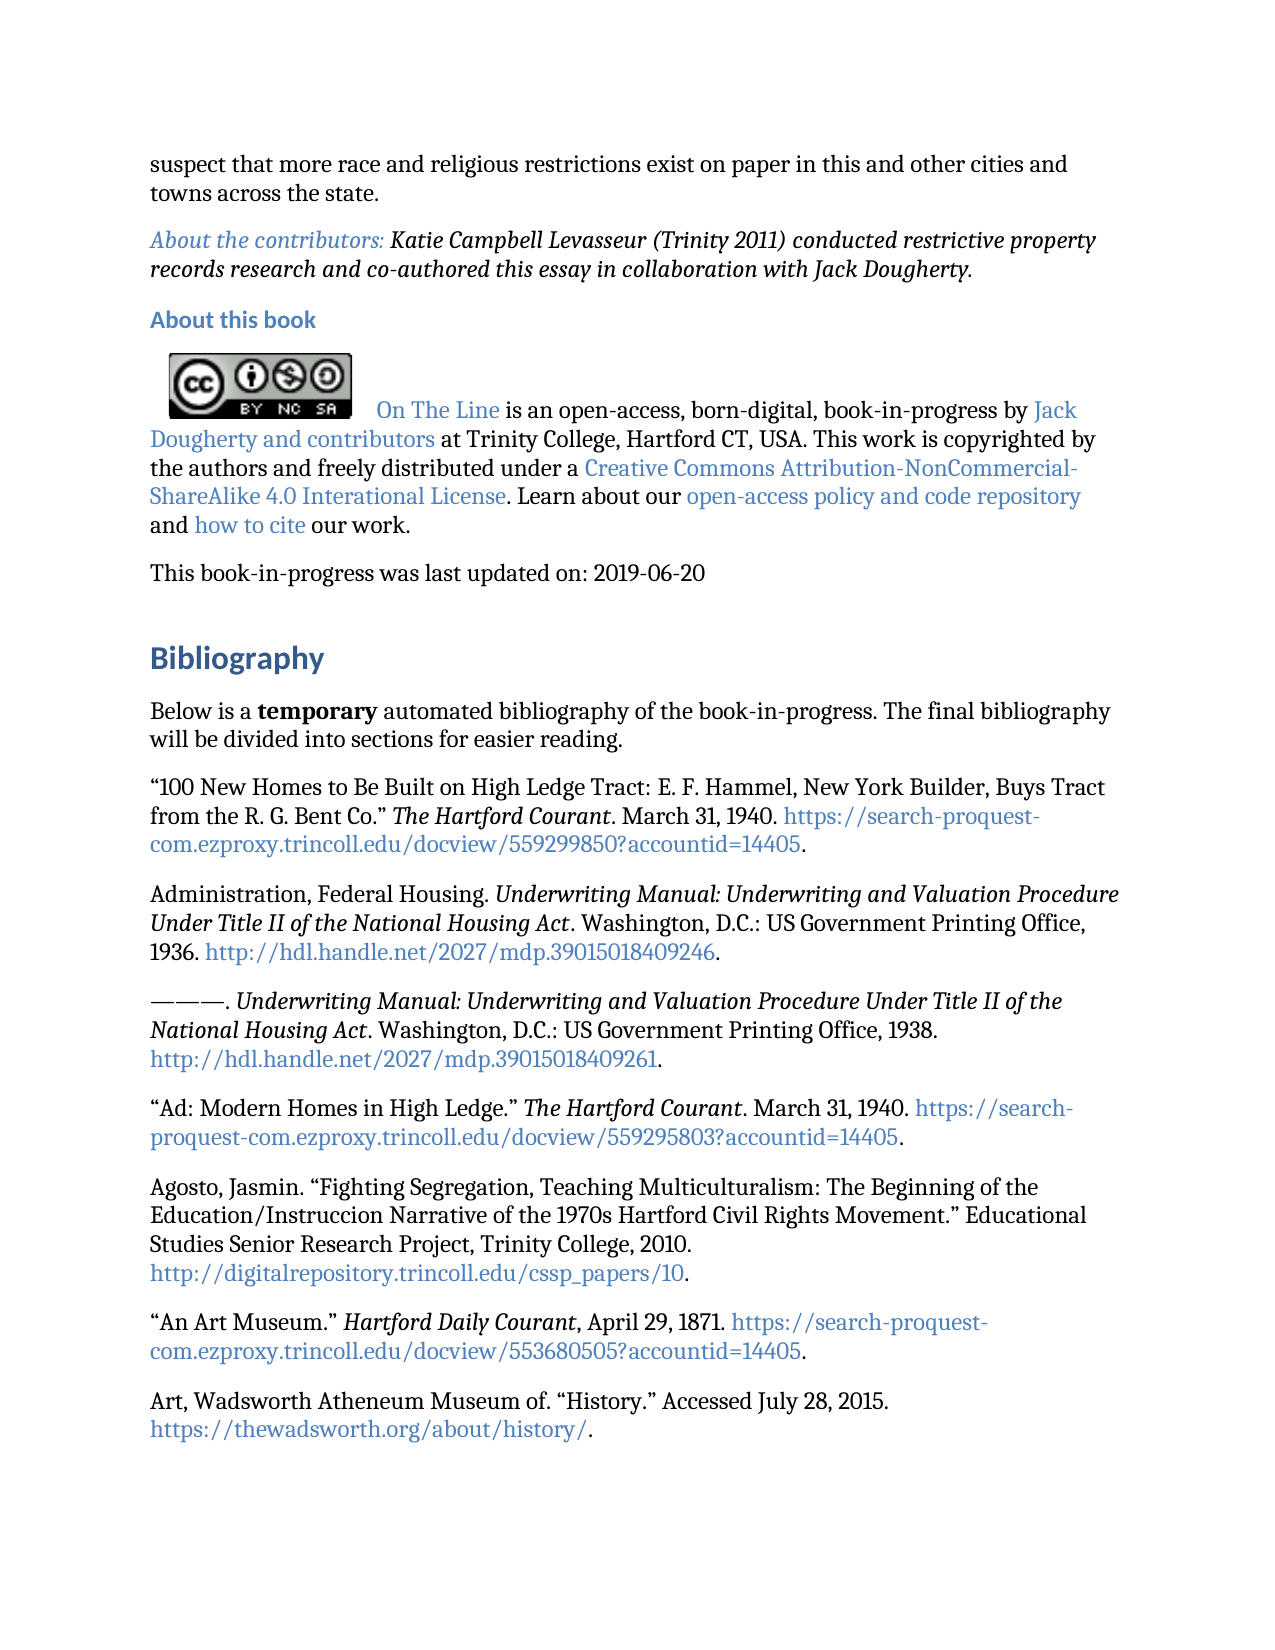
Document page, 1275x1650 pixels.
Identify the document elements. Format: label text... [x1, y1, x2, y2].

text On The Line is an open-access, born-digital, book-in-progress by Jack Dougherty and contributors at Trinity College, Hartford CT, USA. This work is copyrighted by the authors and freely distributed under a Creative Commons Attribution-NonCommercial-ShareAlike 4.0 Interational License. Learn about our open-access policy and code repository and how to cite our work. [150, 354, 1125, 540]
subtitle About this book [150, 304, 1125, 335]
text About the contributors: Katie Campbell Levasseur (Trinity 2011) conducted restrictive property records research and co-authored this essay in collaboration with Jack Dougherty. [150, 226, 1125, 284]
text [150, 150, 1125, 207]
text Agosto, Jasmin. “Fighting Segregation, Teaching Multiculturalism: The Beginning of the Education/Instruccion Narrative of the 1970s Hartford Civil Rights Movement.” Educational Studies Senior Research Project, Trinity College, 2010. http://digitalrepository.trincoll.edu/cssp_papers/10. [150, 1172, 1125, 1287]
text Below is a temporary automated bibliography of the book-in-progress. The final bibliography will be divided into sections for easier reading. [150, 697, 1125, 754]
text ———. Underwriting Manual: Underwriting and Valuation Procedure Under Title II of the National Housing Act. Washington, D.C.: US Government Printing Office, 1938. http://hdl.handle.net/2027/mdp.39015018409261. [150, 987, 1125, 1073]
text Art, Wadsworth Atheneum Museum of. “History.” Accessed July 28, 2015. https://thewadsworth.org/about/history/. [150, 1387, 1125, 1444]
text Administration, Federal Housing. Underwriting Manual: Underwriting and Valuation Procedure Under Title II of the National Housing Act. Washington, D.C.: US Government Printing Office, 1936. http://hdl.handle.net/2027/mdp.39015018409246. [150, 880, 1125, 966]
subtitle Bibliography [150, 637, 1125, 678]
text “Ad: Modern Homes in High Ledge.” The Hartford Courant. March 31, 1940. https://search-proquest-com.ezproxy.trincoll.edu/docview/559295803?accountid=14405. [150, 1094, 1125, 1152]
text This book-in-progress was last updated on: 2019-06-20 [150, 558, 1125, 587]
text “An Art Museum.” Hartford Daily Courant, April 29, 1871. https://search-proquest-com.ezproxy.trincoll.edu/docview/553680505?accountid=14405. [150, 1308, 1125, 1366]
text “100 New Homes to Be Built on High Ledge Tract: E. F. Hammel, New York Builder, Buys Tract from the R. G. Bent Co.” The Hartford Courant. March 31, 1940. https://search-proquest-com.ezproxy.trincoll.edu/docview/559299850?accountid=14405. [150, 773, 1125, 859]
picture [168, 353, 353, 419]
